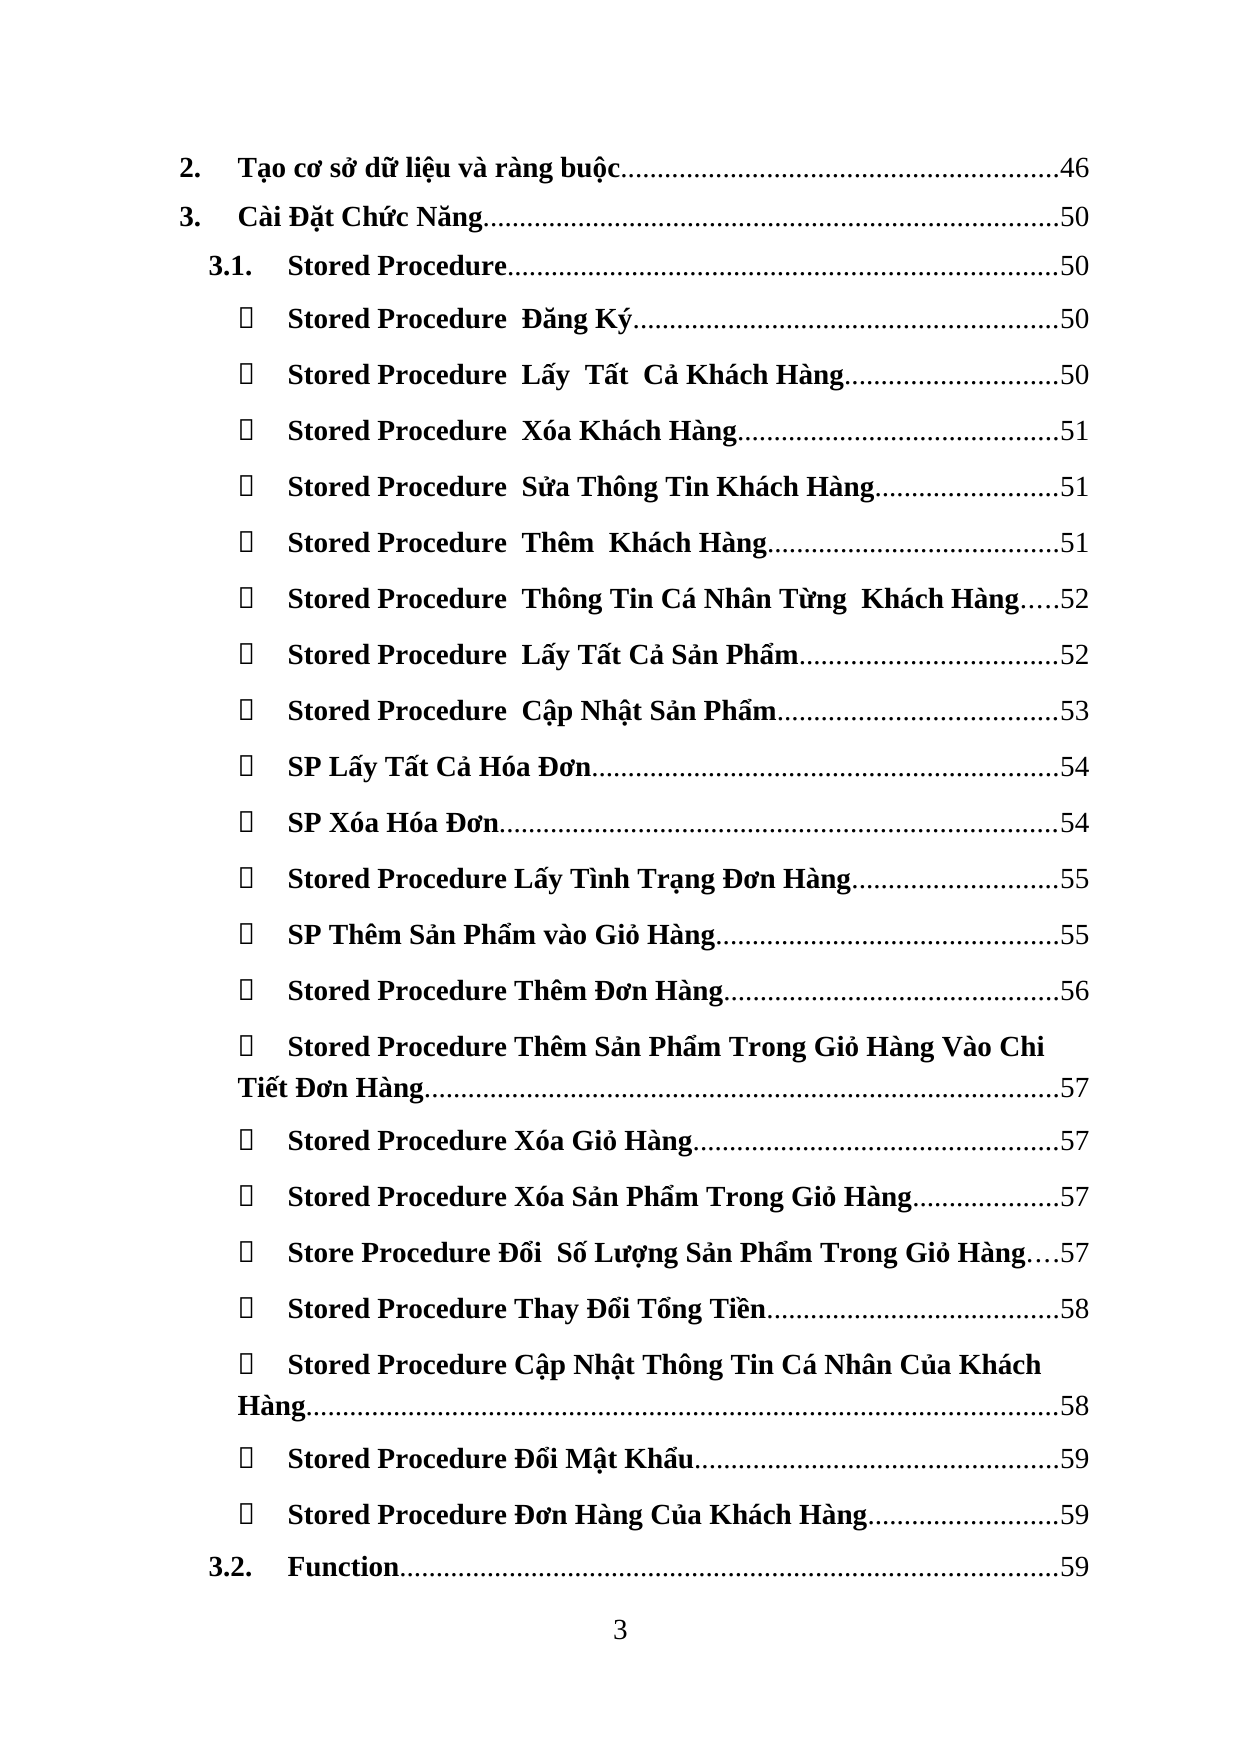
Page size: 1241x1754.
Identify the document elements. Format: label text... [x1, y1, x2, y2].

text  Stored Procedure Sửa Thông Tin Khách Hàng 51 [237, 465, 1090, 505]
text  Stored Procedure Đăng Ký 50 [237, 297, 1090, 337]
text  Stored Procedure Thêm Sản Phẩm Trong Giỏ Hàng Vào Chi Tiết Đơn Hàng 57 [237, 1025, 1090, 1104]
text  Stored Procedure Thêm Khách Hàng 51 [237, 521, 1090, 561]
text  SP Thêm Sản Phẩm vào Giỏ Hàng 55 [237, 913, 1090, 953]
text  Stored Procedure Xóa Sản Phẩm Trong Giỏ Hàng 57 [237, 1175, 1090, 1215]
text  Stored Procedure Đơn Hàng Của Khách Hàng 59 [237, 1493, 1090, 1533]
text  Stored Procedure Xóa Khách Hàng 51 [237, 409, 1090, 449]
text  Stored Procedure Thay Đổi Tổng Tiền 58 [237, 1287, 1090, 1327]
text 2. Tạo cơ sở dữ liệu và ràng buộc 46 [179, 150, 1090, 183]
text  Stored Procedure Lấy Tất Cả Sản Phẩm 52 [237, 633, 1090, 673]
text  Stored Procedure Thông Tin Cá Nhân Từng Khách Hàng 52 [237, 577, 1090, 617]
text  Store Procedure Đổi Số Lượng Sản Phẩm Trong Giỏ Hàng 57 [237, 1231, 1090, 1271]
text 3.2. Function 59 [208, 1549, 1090, 1582]
text  SP Lấy Tất Cả Hóa Đơn 54 [237, 745, 1090, 785]
text 3. Cài Đặt Chức Năng 50 [179, 199, 1090, 232]
text  Stored Procedure Lấy Tất Cả Khách Hàng 50 [237, 353, 1090, 393]
text  Stored Procedure Thêm Đơn Hàng 56 [237, 969, 1090, 1009]
text  Stored Procedure Xóa Giỏ Hàng 57 [237, 1119, 1090, 1159]
text  Stored Procedure Cập Nhật Thông Tin Cá Nhân Của Khách Hàng 58 [237, 1343, 1090, 1421]
text  Stored Procedure Cập Nhật Sản Phẩm 53 [237, 689, 1090, 729]
text  SP Xóa Hóa Đơn 54 [237, 801, 1090, 841]
text  Stored Procedure Đổi Mật Khẩu 59 [237, 1437, 1090, 1477]
text 3.1. Stored Procedure 50 [208, 248, 1090, 281]
text  Stored Procedure Lấy Tình Trạng Đơn Hàng 55 [237, 857, 1090, 897]
